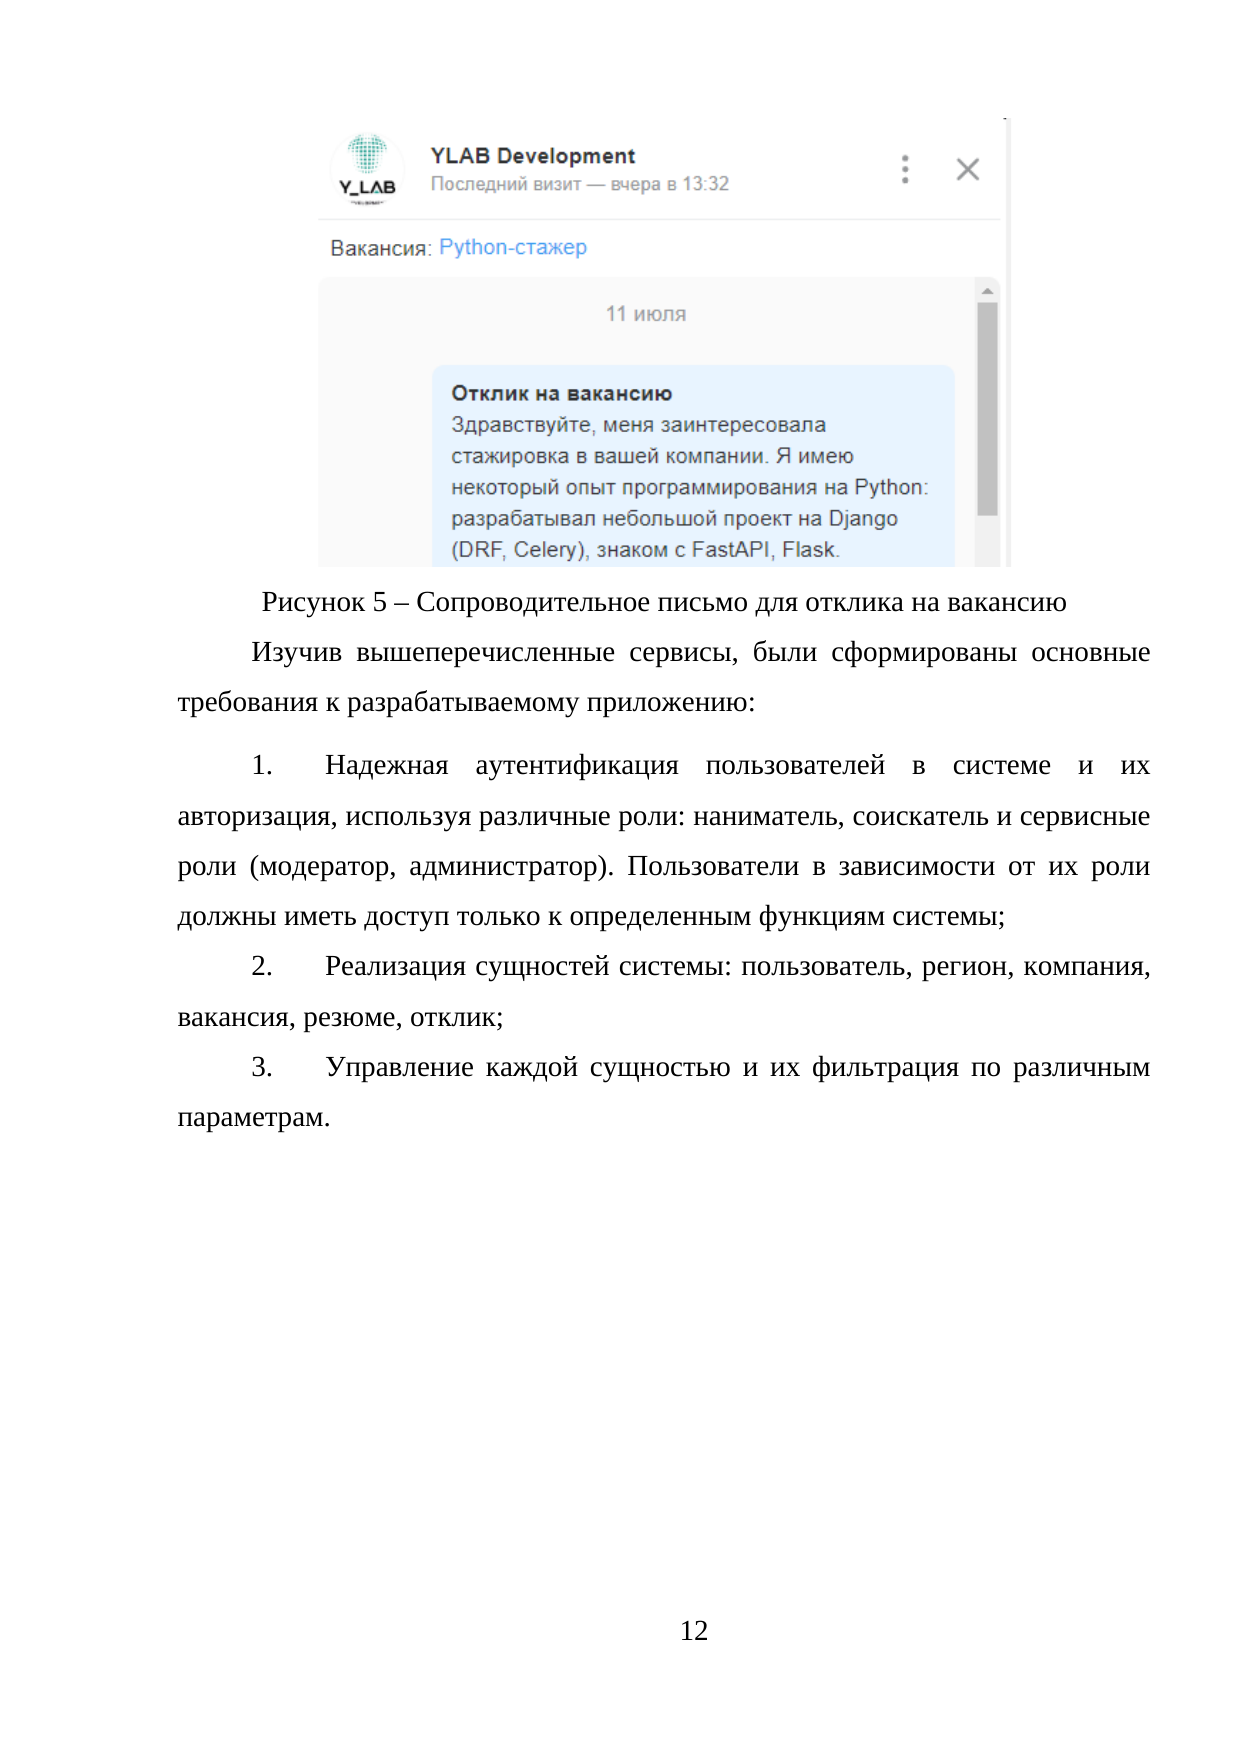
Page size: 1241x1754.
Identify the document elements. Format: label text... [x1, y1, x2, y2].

text Изучив вышеперечисленные сервисы, были сформированы основные требования к разрабатываемому приложению: [177, 634, 1152, 718]
text Рисунок 5 – Сопроводительное письмо для отклика на вакансию [177, 584, 1152, 617]
list Реализация сущностей системы: пользователь, регион, компания, вакансия, резюме, отклик; [177, 948, 1152, 1032]
picture [317, 118, 1012, 567]
list Надежная аутентификация пользователей в системе и их авторизация, используя различные роли: наниматель, соискатель и сервисные роли (модератор, администратор). Пользователи в зависимости от их роли должны иметь доступ только к определенным функциям системы; [177, 747, 1152, 932]
list Управление каждой сущностью и их фильтрация по различным параметрам. [177, 1049, 1152, 1133]
